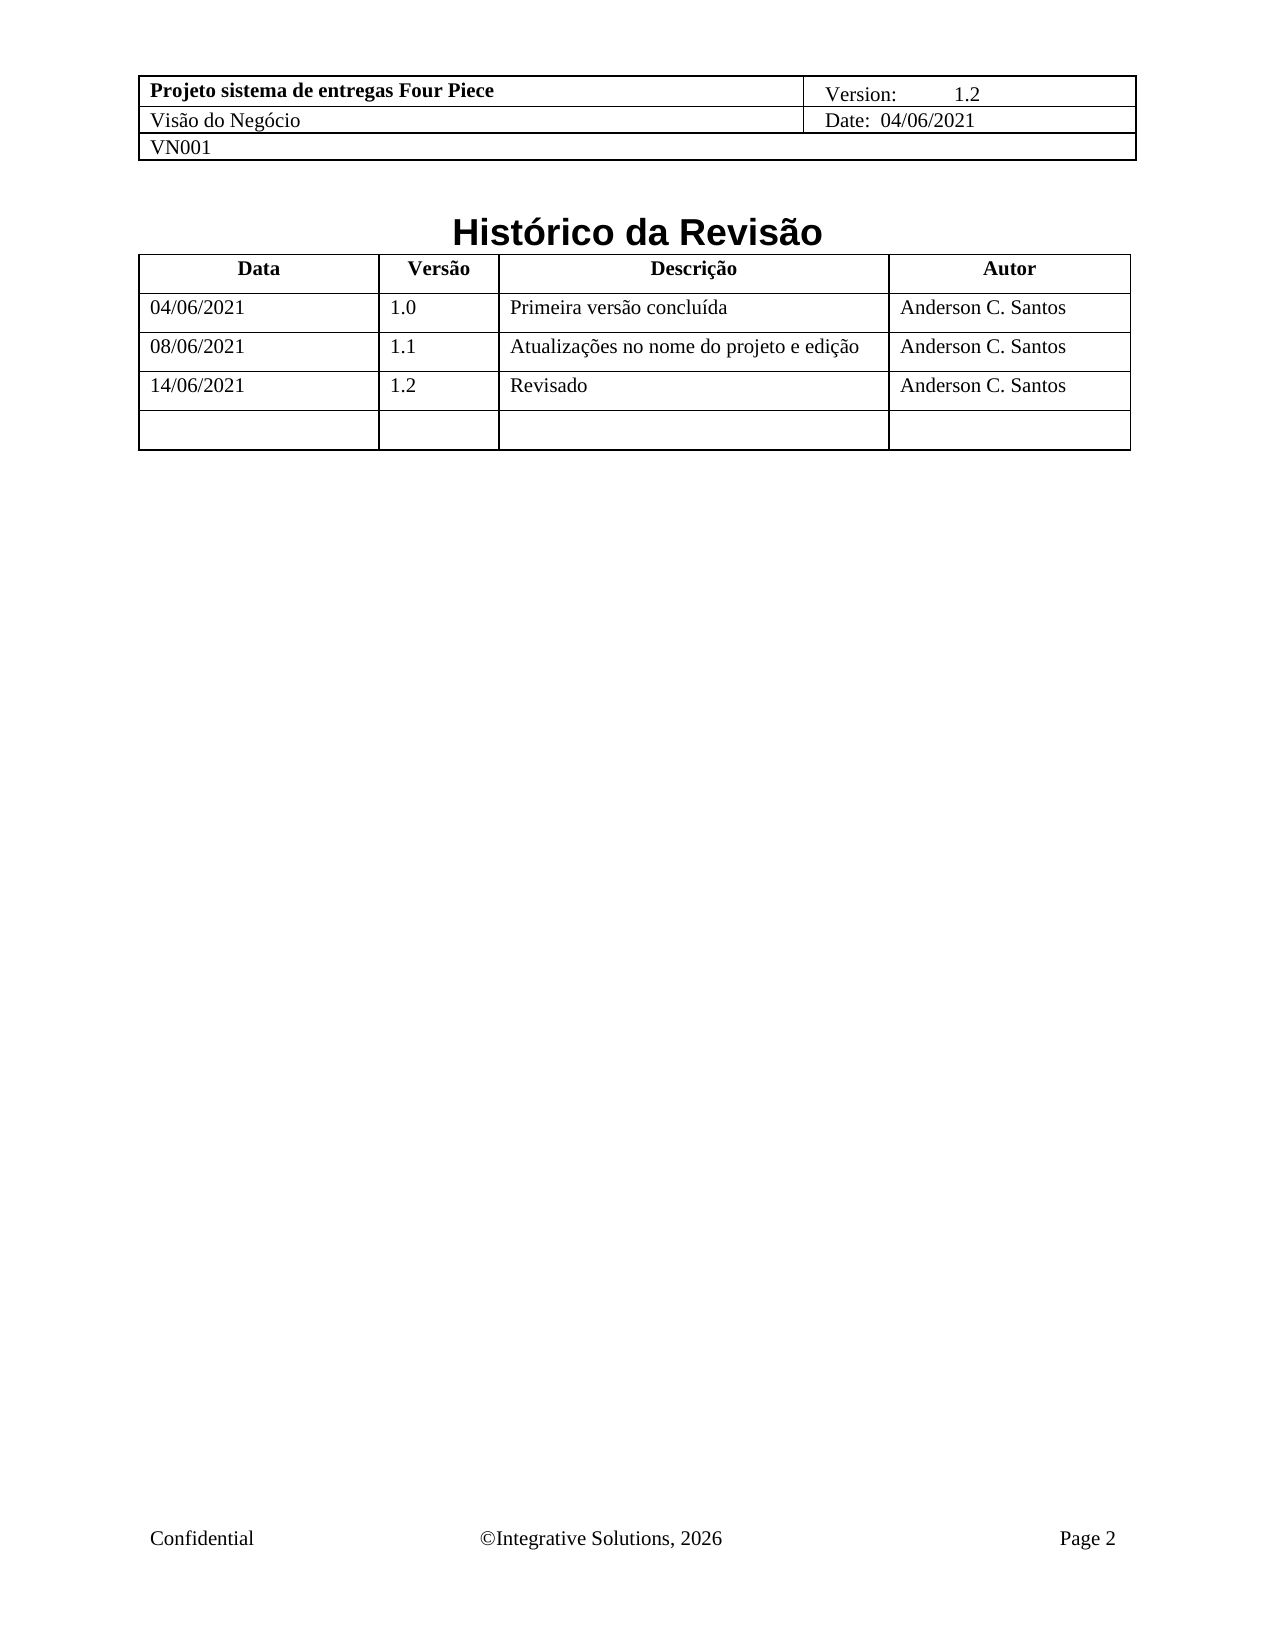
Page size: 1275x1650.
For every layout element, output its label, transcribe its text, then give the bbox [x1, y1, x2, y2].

table_cell Anderson C. Santos [890, 372, 1130, 410]
table_cell 1.0 [380, 294, 498, 332]
table_header Data [140, 255, 378, 293]
table_cell Anderson C. Santos [890, 294, 1130, 332]
table_header Versão [380, 255, 498, 293]
table_cell 1.1 [380, 333, 498, 371]
table_cell Primeira versão concluída [500, 294, 888, 332]
table_header Autor [890, 255, 1130, 293]
table_header Descrição [500, 255, 888, 293]
table_cell 08/06/2021 [140, 333, 378, 371]
table_cell [890, 411, 1130, 449]
table_cell Revisado [500, 372, 888, 410]
table_cell [500, 411, 888, 449]
table_cell 1.2 [380, 372, 498, 410]
table_cell 04/06/2021 [140, 294, 378, 332]
table_cell 14/06/2021 [140, 372, 378, 410]
table_cell [380, 411, 498, 449]
table_cell Anderson C. Santos [890, 333, 1130, 371]
table_cell [140, 411, 378, 449]
table_cell Atualizações no nome do projeto e edição [500, 333, 888, 371]
subtitle Histórico da Revisão [150, 210, 1125, 253]
